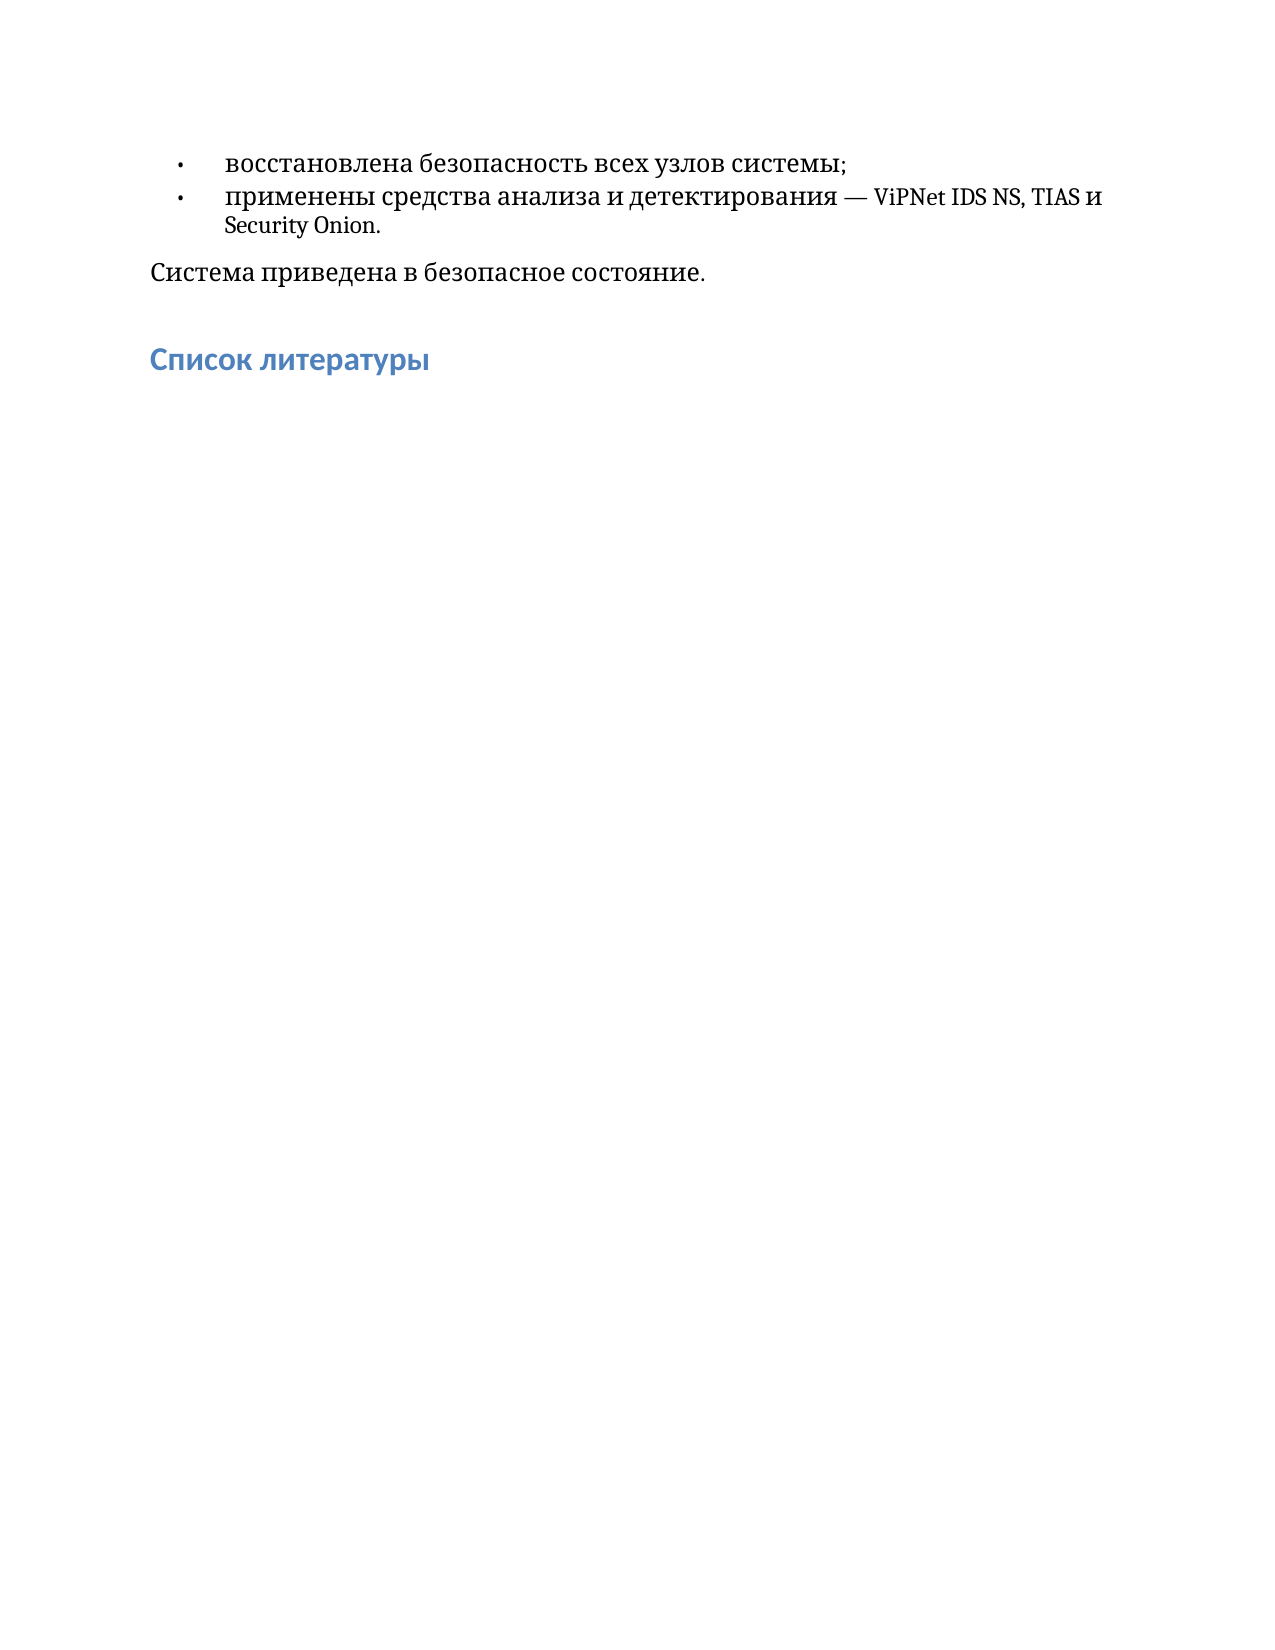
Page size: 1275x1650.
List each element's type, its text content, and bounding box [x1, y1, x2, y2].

list восстановлена безопасность всех узлов системы; [175, 150, 1125, 179]
list применены средства анализа и детектирования — ViPNet IDS NS, TIAS и Security Onion. [175, 182, 1125, 240]
text Система приведена в безопасное состояние. [150, 259, 1125, 287]
subtitle Список литературы [150, 337, 1125, 378]
